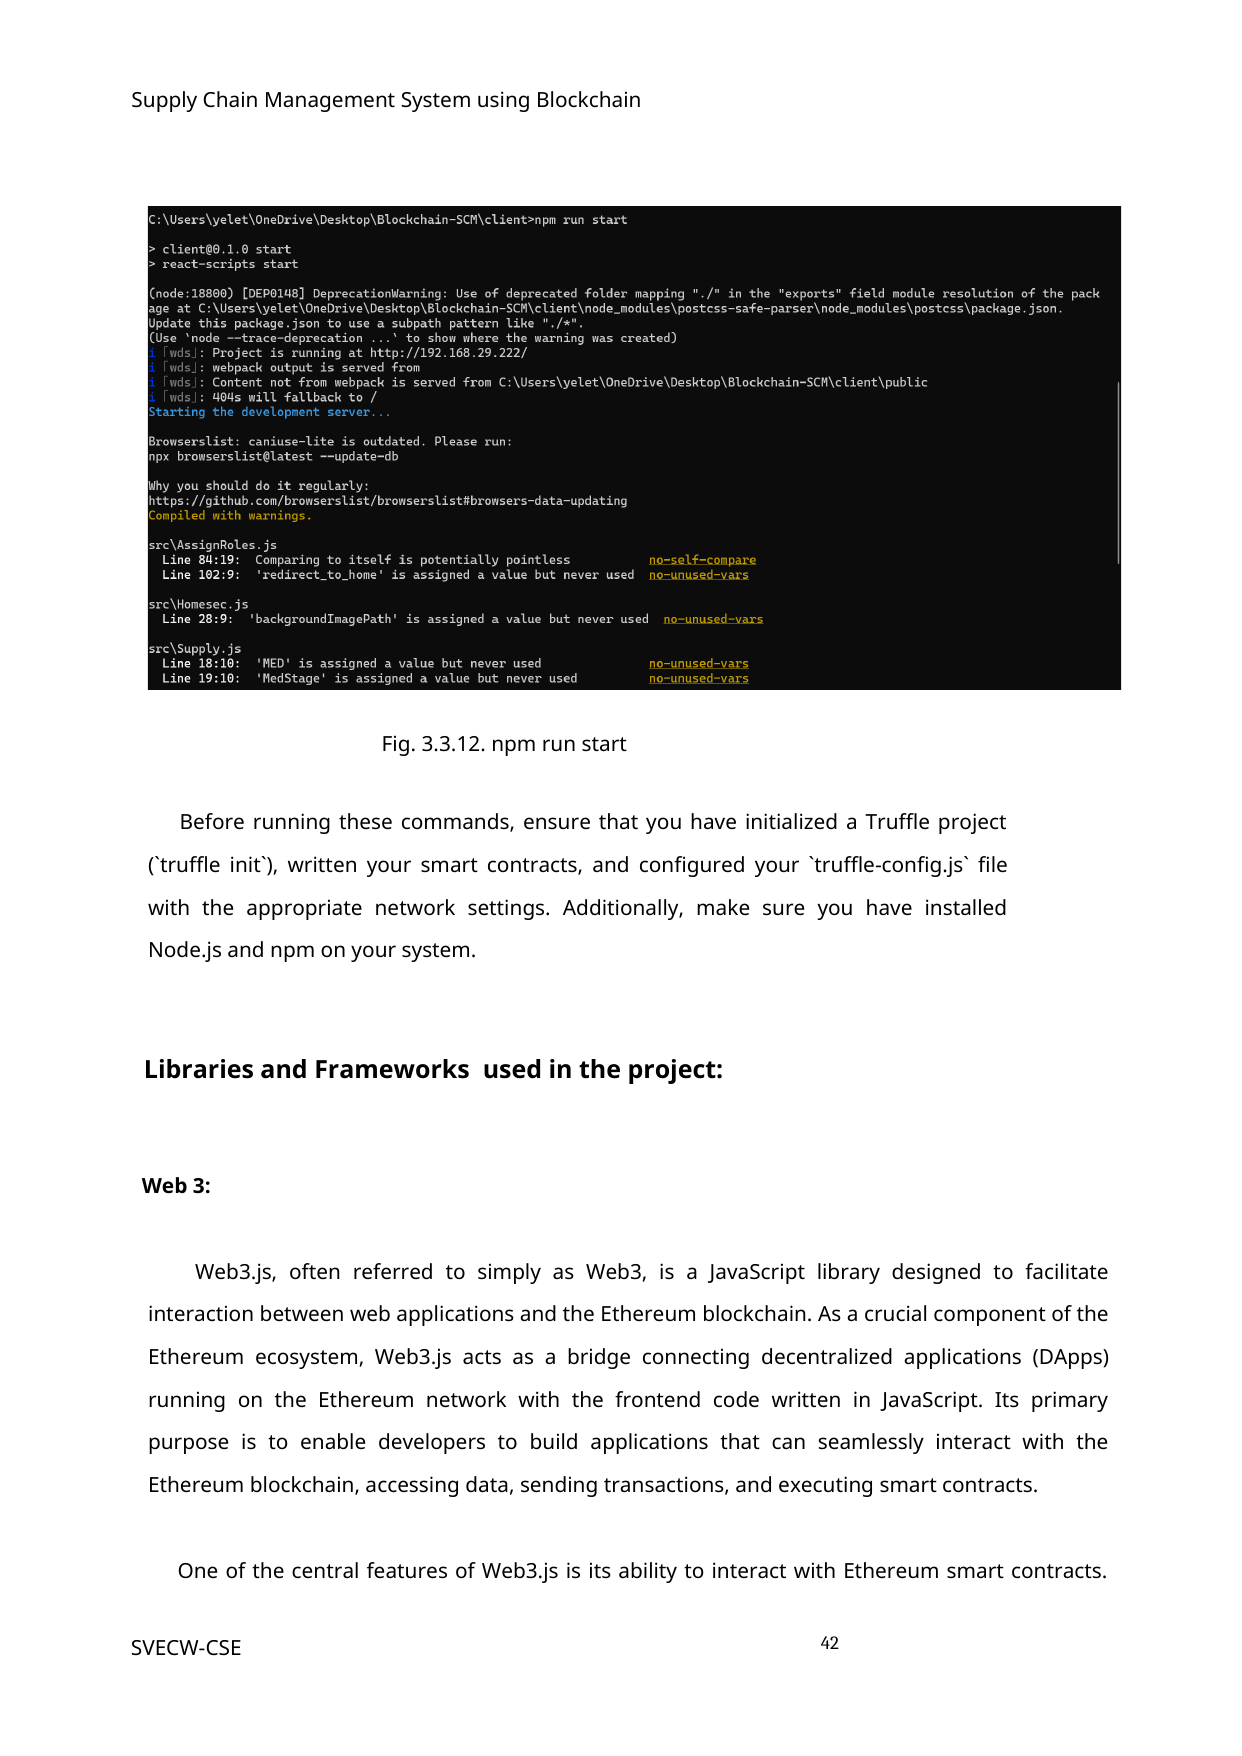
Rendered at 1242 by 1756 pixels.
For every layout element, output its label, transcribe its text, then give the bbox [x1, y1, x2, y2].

text Web3.js, often referred to simply as Web3, is a JavaScript library designed to facilitate interaction between web applications and the Ethereum blockchain. As a crucial component of the Ethereum ecosystem, Web3.js acts as a bridge connecting decentralized applications (DApps) running on the Ethereum network with the frontend code written in JavaScript. Its primary purpose is to enable developers to build applications that can seamlessly interact with the Ethereum blockchain, accessing data, sending transactions, and executing smart contracts. [148, 1257, 1110, 1498]
subtitle Web 3: [131, 1172, 1121, 1200]
text Fig. 3.3.12. npm run start [159, 729, 1121, 757]
subtitle Libraries and Frameworks used in the project: [131, 1052, 1121, 1086]
text Before running these commands, ensure that you have initialized a Truffle project (`truffle init`), written your smart contracts, and configured your `truffle-config.js` file with the appropriate network settings. Additionally, make sure you have installed Node.js and npm on your system. [148, 807, 1009, 964]
picture [147, 206, 1122, 690]
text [148, 1556, 1109, 1585]
